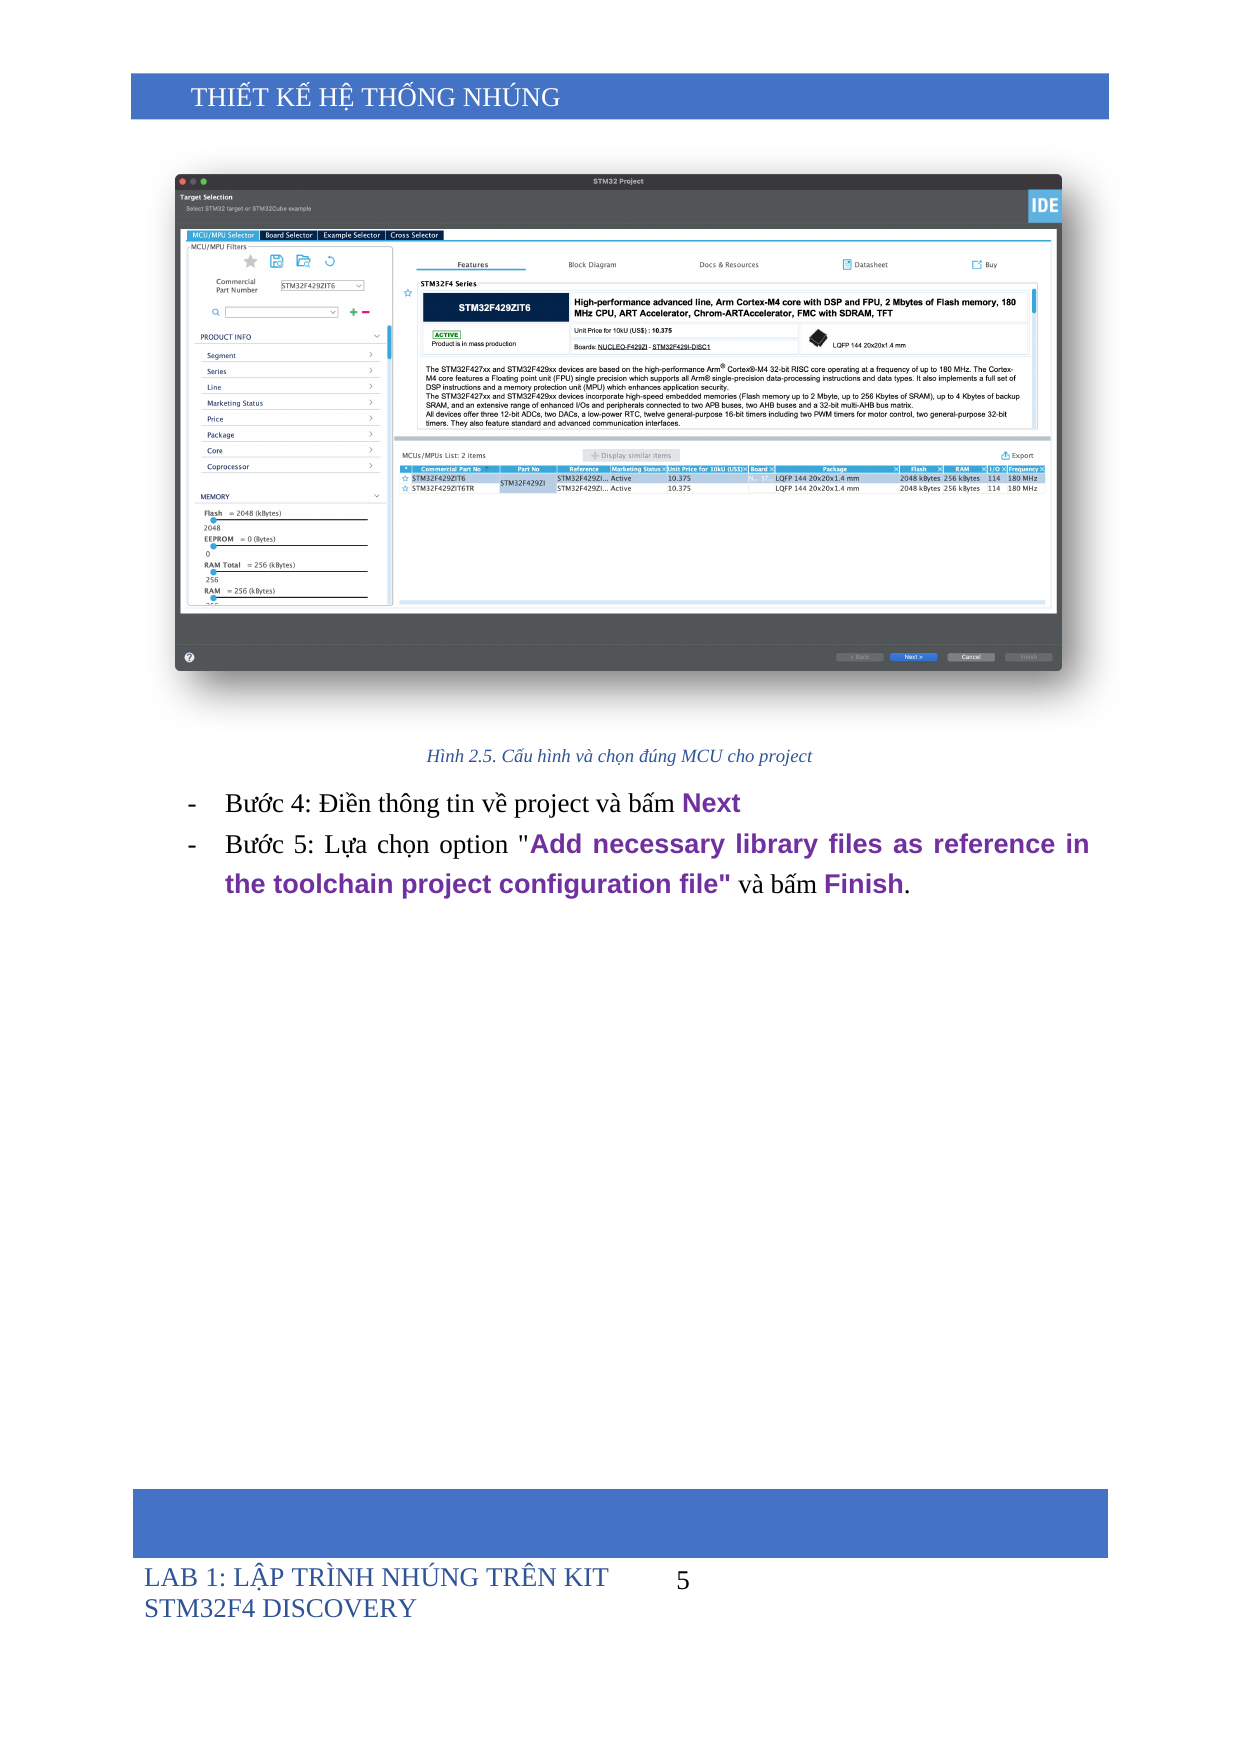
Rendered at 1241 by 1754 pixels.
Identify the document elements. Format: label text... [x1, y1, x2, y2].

list Bước 4: Điền thông tin về project và bấm Next [187, 787, 1090, 818]
list Bước 5: Lựa chọn option "Add necessary library files as reference in the toolchain project configuration file" và bấm Finish. [187, 828, 1090, 900]
picture [175, 174, 1062, 671]
